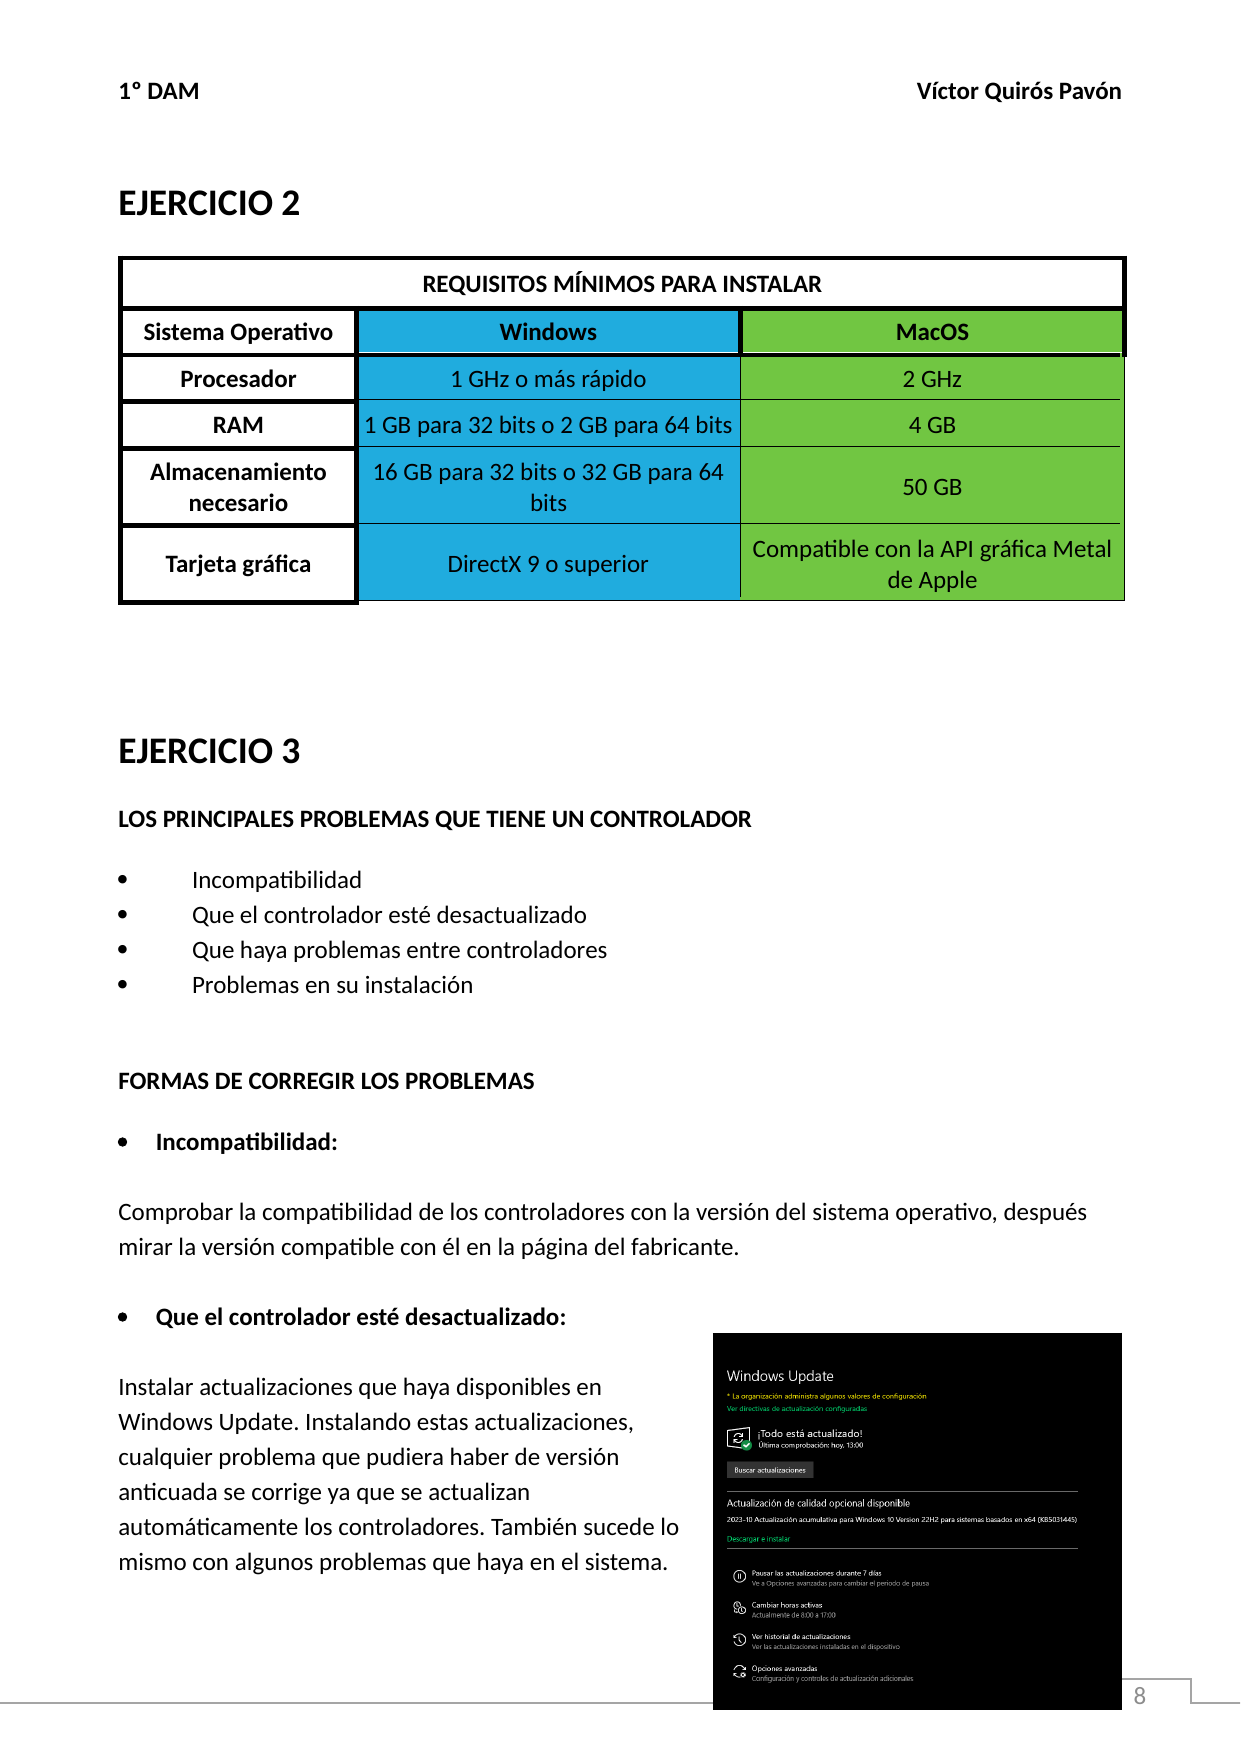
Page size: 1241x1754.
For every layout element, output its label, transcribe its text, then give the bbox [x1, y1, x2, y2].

list Que el controlador esté desactualizado [118, 899, 1122, 930]
table_cell 4 GB [741, 399, 1124, 446]
table_cell 1 GHz o más rápido [359, 357, 740, 399]
table_header REQUISITOS MÍNIMOS PARA INSTALAR [123, 260, 1122, 306]
list Problemas en su instalación [118, 969, 1122, 1000]
table_cell Compatible con la API gráfica Metal de Apple [740, 523, 1124, 600]
table_cell MacOS [743, 311, 1122, 352]
text EJERCICIO 3 [118, 727, 1122, 773]
list Incompatibilidad [118, 864, 1122, 895]
table_cell 1 GB para 32 bits o 2 GB para 64 bits [359, 400, 740, 446]
text LOS PRINCIPALES PROBLEMAS QUE TIENE UN CONTROLADOR [118, 803, 1122, 834]
table_cell Windows [359, 311, 738, 352]
list Incompatibilidad: [118, 1127, 1122, 1192]
table_cell Procesador [123, 357, 354, 399]
list Que haya problemas entre controladores [118, 934, 1122, 965]
text EJERCICIO 2 [118, 179, 1122, 225]
text FORMAS DE CORREGIR LOS PROBLEMAS [118, 1066, 1122, 1096]
table_cell DirectX 9 o superior [359, 524, 740, 600]
list Que el controlador esté desactualizado: [118, 1302, 1122, 1367]
table_cell Sistema Operativo [123, 311, 354, 352]
text Instalar actualizaciones que haya disponibles en Windows Update. Instalando estas actualizaciones, cualquier problema que pudiera haber de versión anticuada se corrige ya que se actualizan automáticamente los controladores. También sucede lo mismo con algunos problemas que haya en el sistema. [118, 1372, 713, 1577]
text Comprobar la compatibilidad de los controladores con la versión del sistema operativo, después mirar la versión compatible con él en la página del fabricante. [118, 1197, 1122, 1262]
picture [719, 1339, 1116, 1703]
table_cell Almacenamiento necesario [123, 451, 354, 523]
table_cell Tarjeta gráfica [123, 528, 354, 600]
table_cell 50 GB [741, 446, 1124, 523]
table_cell 16 GB para 32 bits o 32 GB para 64 bits [359, 447, 740, 523]
table_cell RAM [123, 404, 354, 446]
table_cell 2 GHz [741, 353, 1124, 399]
